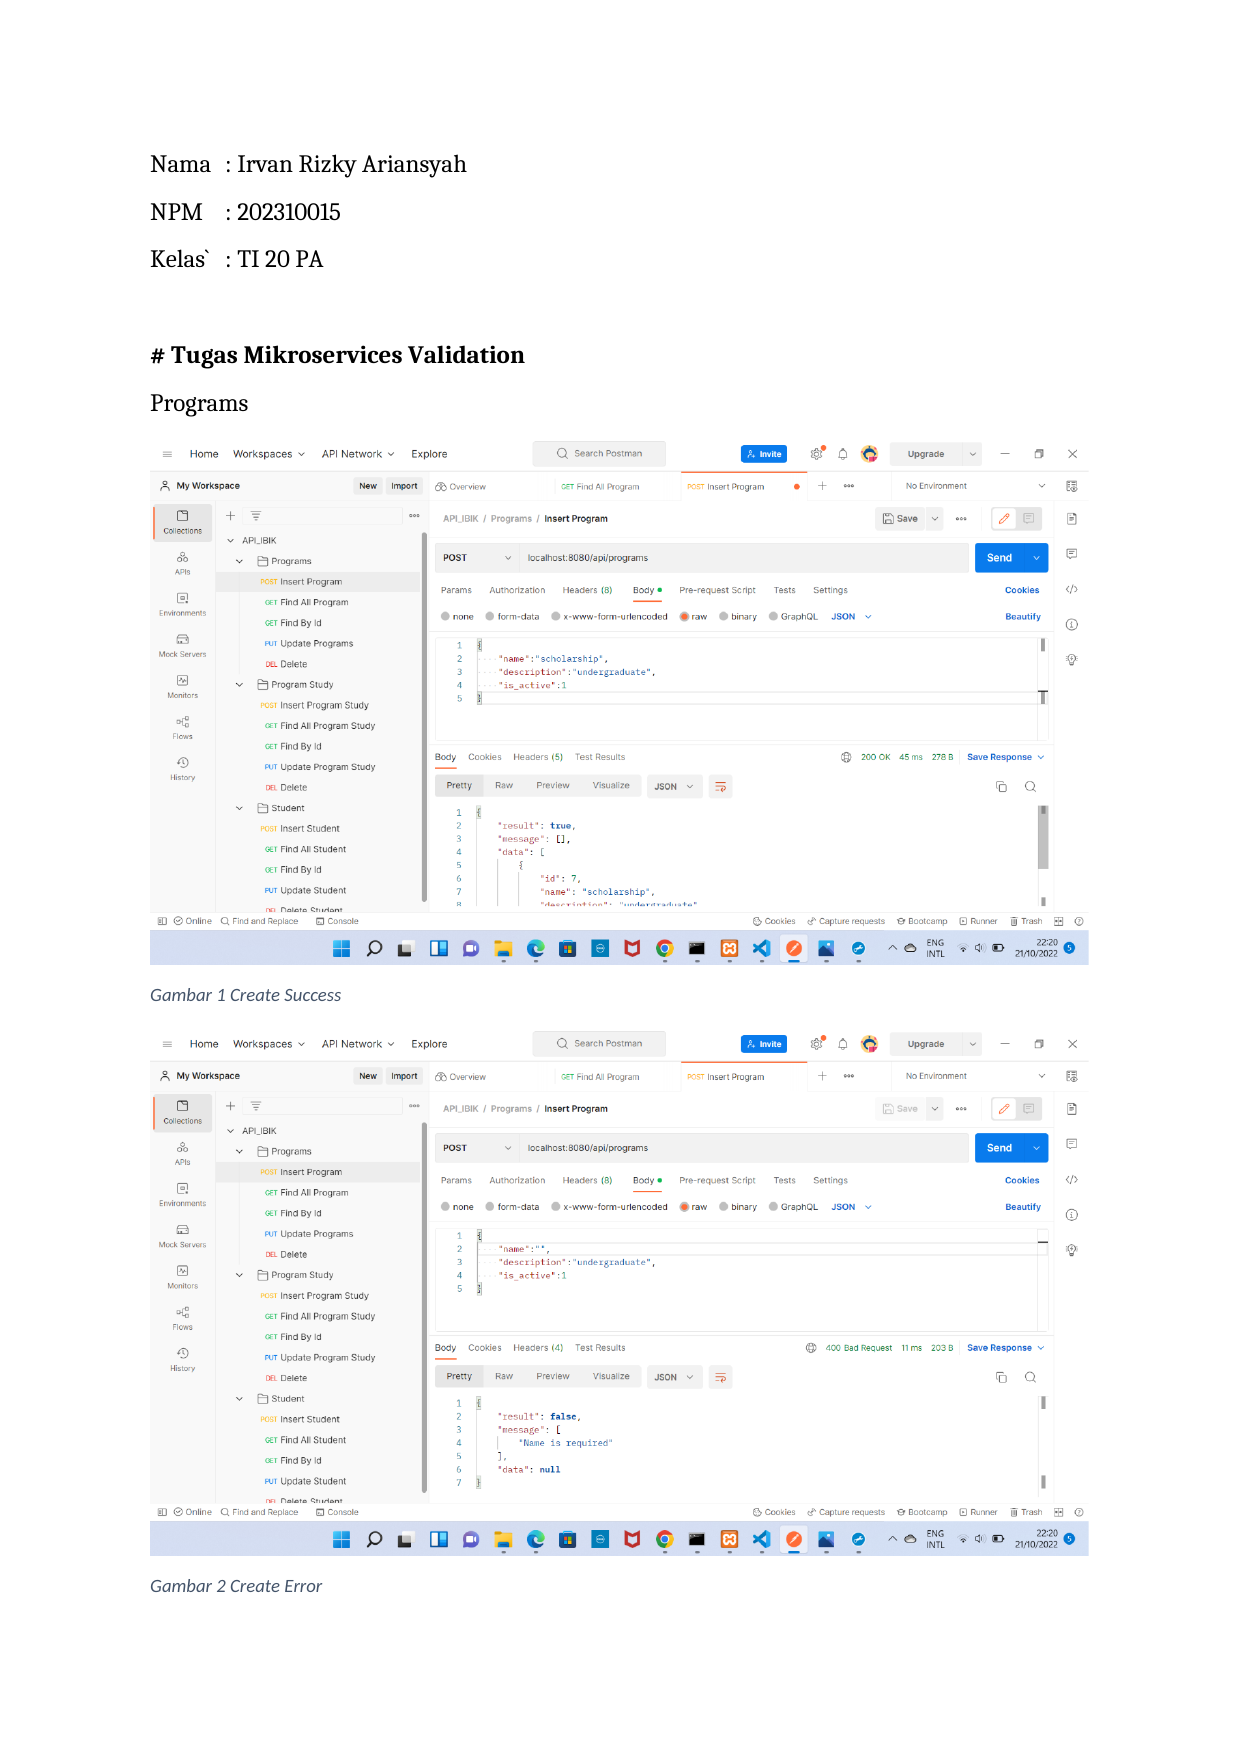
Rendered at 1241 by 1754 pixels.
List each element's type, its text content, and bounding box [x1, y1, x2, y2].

text Nama : Irvan Rizky Ariansyah [150, 150, 1090, 179]
text Gambar 2 Create Error [150, 1574, 1090, 1597]
text # Tugas Mikroservices Validation [150, 341, 1090, 369]
text Programs [150, 388, 1090, 417]
picture [150, 436, 1089, 965]
picture [150, 1027, 1089, 1556]
text Kelas` : TI 20 PA [150, 245, 1090, 274]
text Gambar 1 Create Success [150, 983, 1090, 1006]
text NPM : 202310015 [150, 198, 1090, 226]
